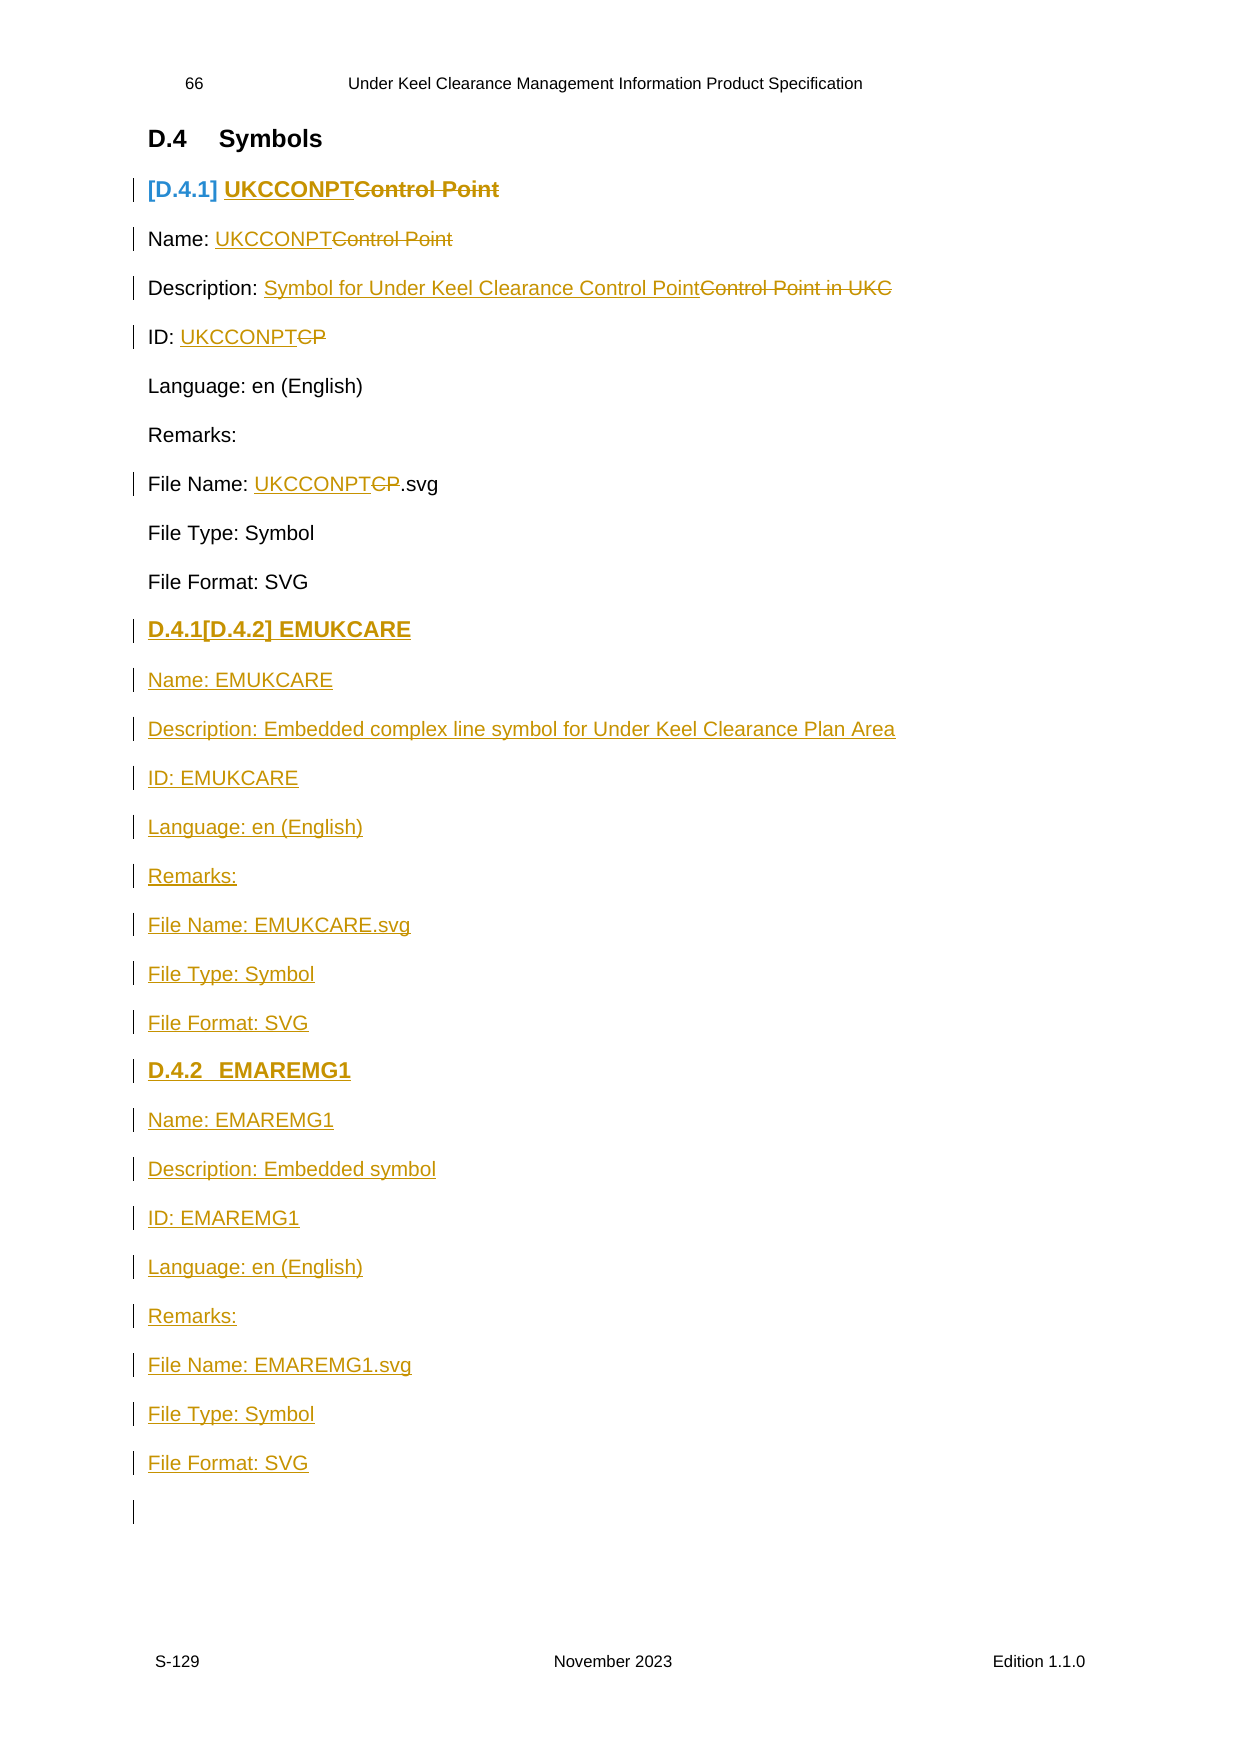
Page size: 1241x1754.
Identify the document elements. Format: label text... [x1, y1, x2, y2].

text File Name: .svg [148, 472, 1092, 496]
text Name: [148, 227, 1092, 251]
text File Type: Symbol [148, 521, 1092, 545]
text File Format: SVG [148, 570, 1092, 594]
text Remarks: [148, 423, 1092, 447]
text ID: [148, 325, 1092, 349]
text Language: en (English) [148, 374, 1092, 398]
text Symbols [148, 124, 1092, 153]
text Description: [148, 276, 1092, 300]
